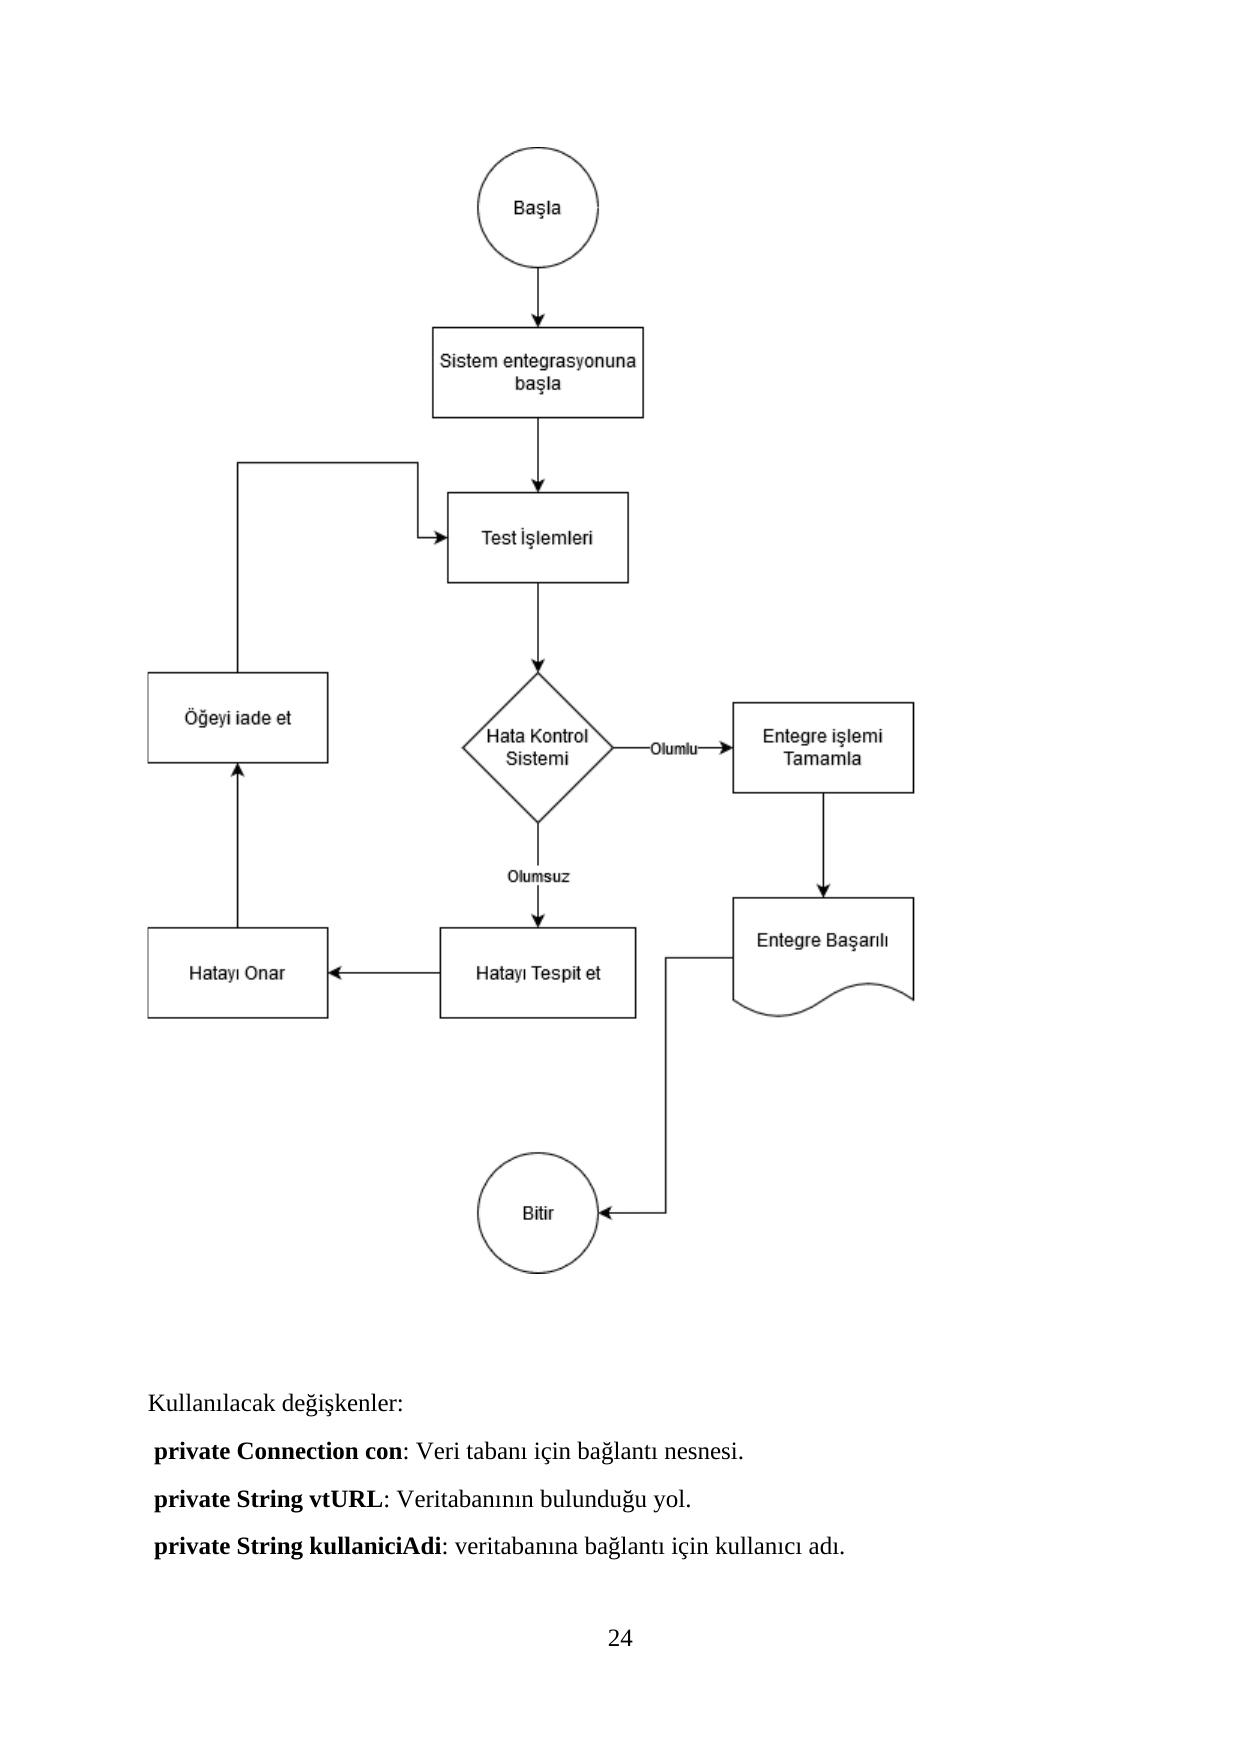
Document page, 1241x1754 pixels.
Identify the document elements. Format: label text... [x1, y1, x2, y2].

picture [147, 147, 916, 1274]
text private String kullaniciAdi: veritabanına bağlantı için kullanıcı adı. [148, 1531, 1093, 1560]
text Kullanılacak değişkenler: [148, 1388, 1093, 1417]
text private Connection con: Veri tabanı için bağlantı nesnesi. [148, 1436, 1093, 1465]
text private String vtURL: Veritabanının bulunduğu yol. [148, 1484, 1093, 1512]
